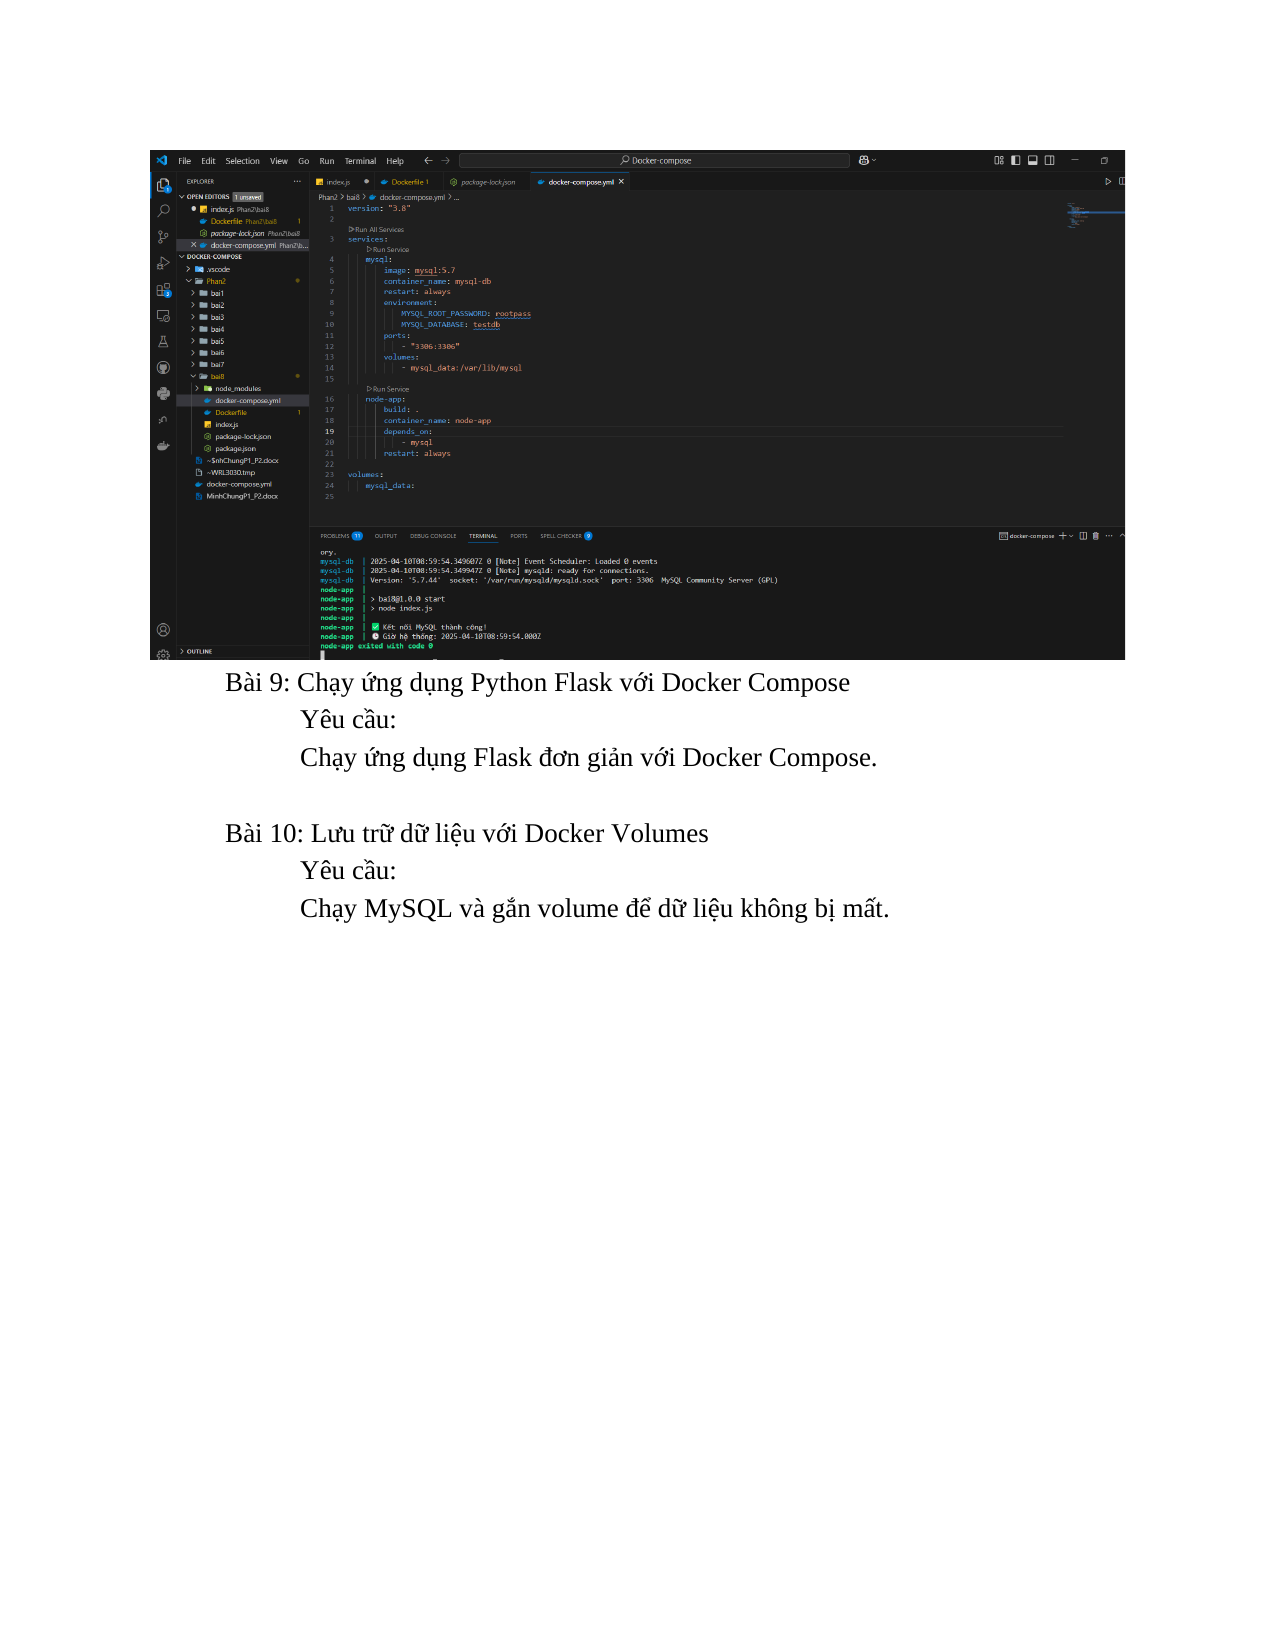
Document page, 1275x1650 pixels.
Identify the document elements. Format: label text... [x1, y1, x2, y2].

text Bài 9: Chạy ứng dụng Python Flask với Docker Compose [150, 666, 1125, 697]
text Chạy ứng dụng Flask đơn giản với Docker Compose. [150, 741, 1125, 772]
text Yêu cầu: [150, 704, 1125, 735]
picture [150, 150, 1125, 660]
text Bài 10: Lưu trữ dữ liệu với Docker Volumes [150, 817, 1125, 848]
text Chạy MySQL và gắn volume để dữ liệu không bị mất. [150, 892, 1125, 923]
text Yêu cầu: [150, 854, 1125, 886]
